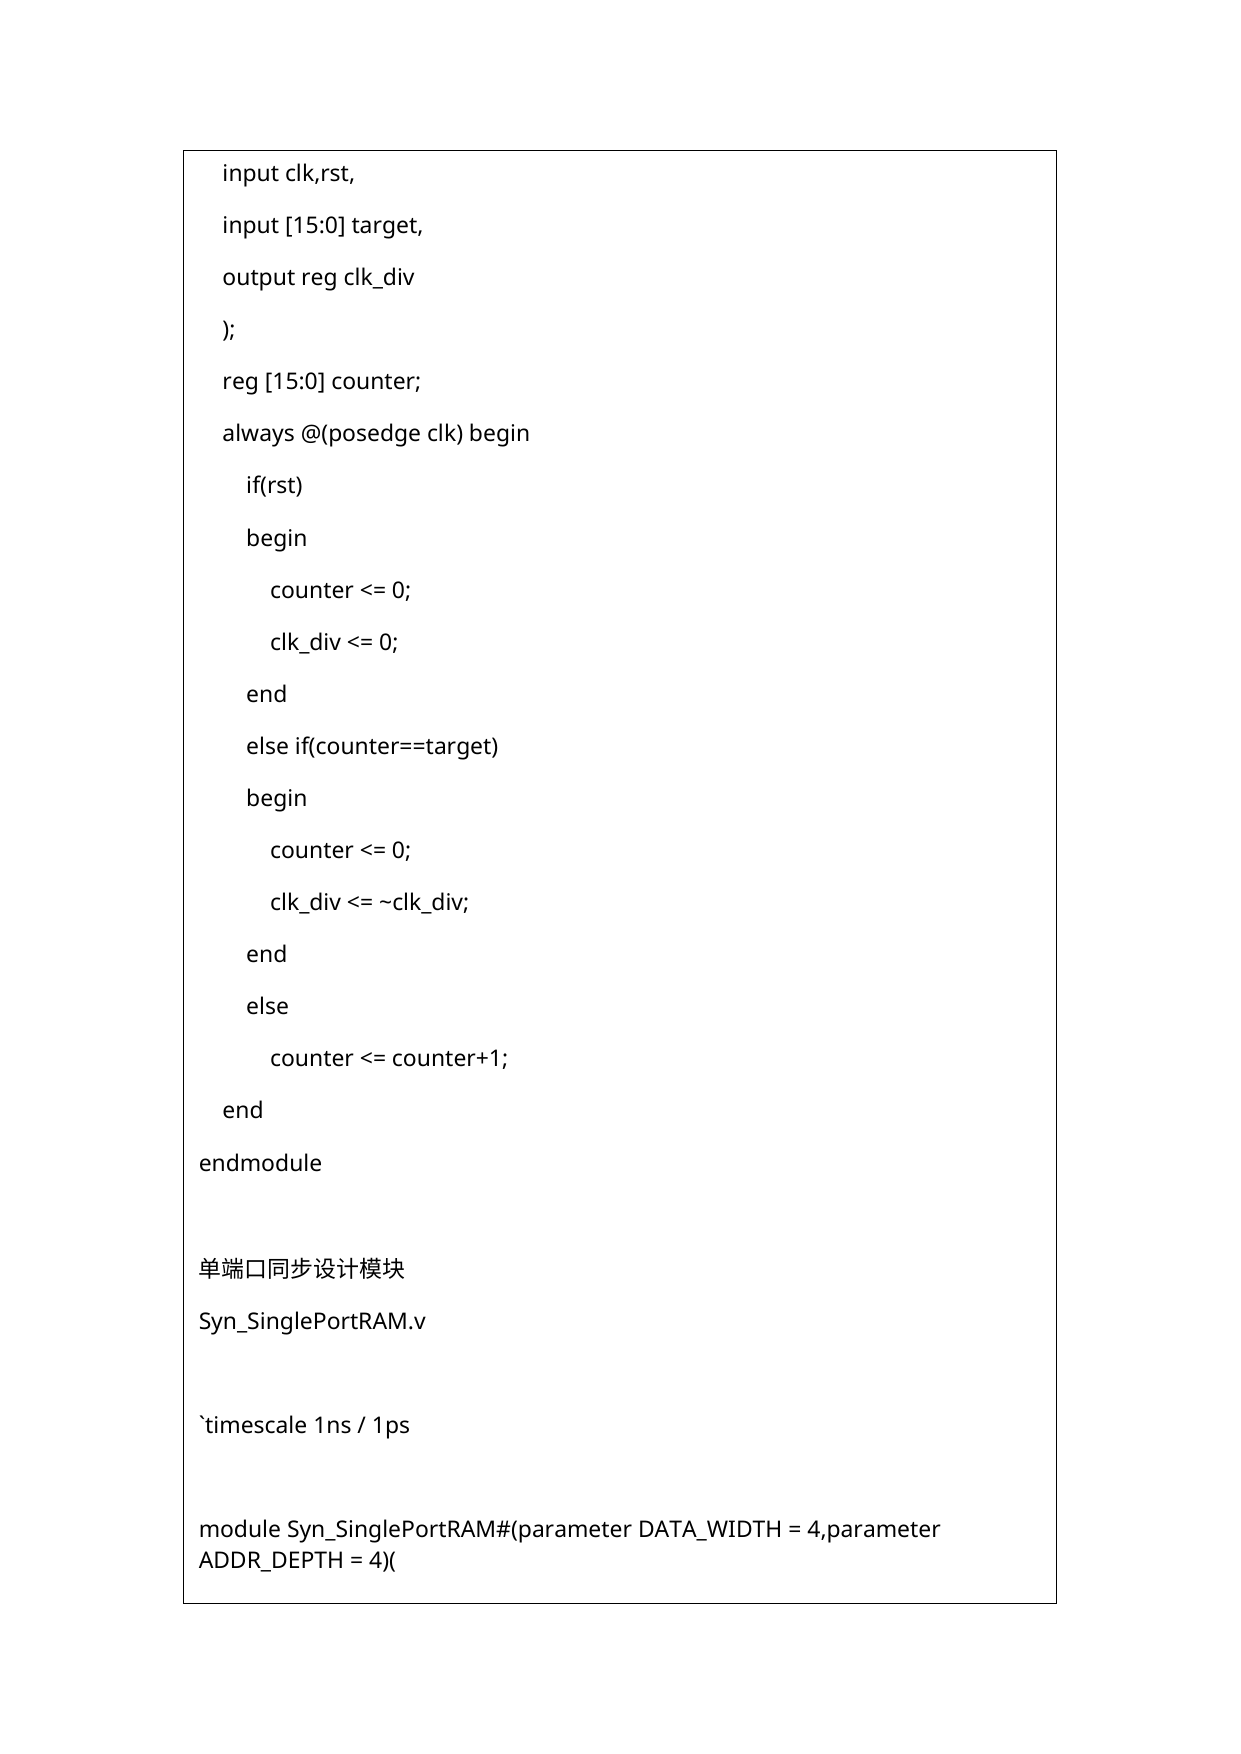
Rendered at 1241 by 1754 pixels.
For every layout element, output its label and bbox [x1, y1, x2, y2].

table_cell [184, 151, 1056, 1602]
